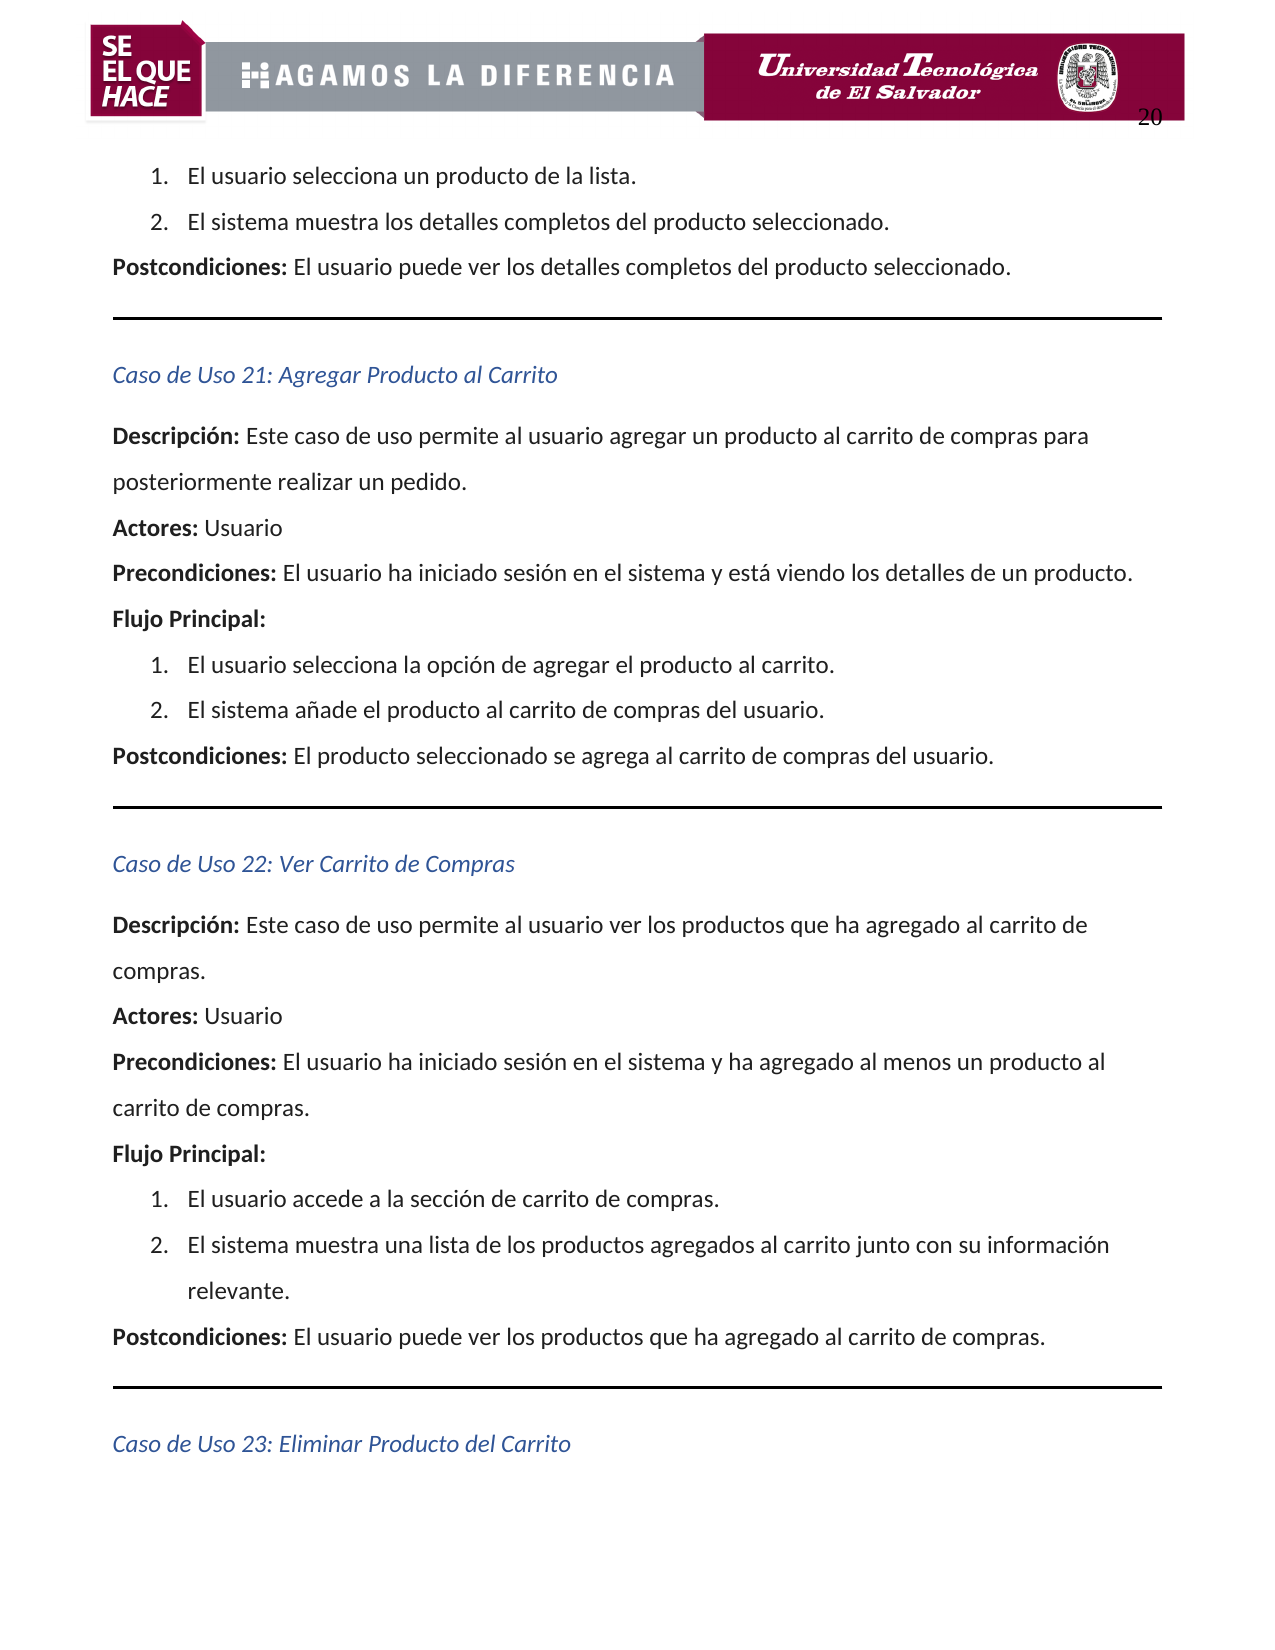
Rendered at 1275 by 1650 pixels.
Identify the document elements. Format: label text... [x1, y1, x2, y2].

text Actores: Usuario [112, 1001, 1162, 1031]
text Postcondiciones: El usuario puede ver los productos que ha agregado al carrito de compras. [112, 1321, 1162, 1389]
list El usuario selecciona la opción de agregar el producto al carrito. [150, 649, 1162, 679]
text Descripción: Este caso de uso permite al usuario agregar un producto al carrito de compras para posteriormente realizar un pedido. [112, 420, 1162, 496]
text Flujo Principal: [112, 603, 1162, 634]
text Descripción: Este caso de uso permite al usuario ver los productos que ha agregado al carrito de compras. [112, 909, 1162, 985]
text Actores: Usuario [112, 512, 1162, 542]
subtitle Caso de Uso 22: Ver Carrito de Compras [112, 848, 1162, 878]
picture [75, 12, 1194, 139]
list El usuario selecciona un producto de la lista. [150, 160, 1162, 191]
text Flujo Principal: [112, 1138, 1162, 1168]
text Precondiciones: El usuario ha iniciado sesión en el sistema y ha agregado al menos un producto al carrito de compras. [112, 1046, 1162, 1122]
text Postcondiciones: El producto seleccionado se agrega al carrito de compras del usuario. [112, 740, 1162, 809]
text Precondiciones: El usuario ha iniciado sesión en el sistema y está viendo los detalles de un producto. [112, 557, 1162, 588]
list El sistema añade el producto al carrito de compras del usuario. [150, 694, 1162, 725]
subtitle Caso de Uso 21: Agregar Producto al Carrito [112, 359, 1162, 390]
text Postcondiciones: El usuario puede ver los detalles completos del producto seleccionado. [112, 251, 1162, 320]
list El sistema muestra una lista de los productos agregados al carrito junto con su información relevante. [150, 1229, 1162, 1305]
subtitle Caso de Uso 23: Eliminar Producto del Carrito [112, 1428, 1162, 1459]
list El usuario accede a la sección de carrito de compras. [150, 1183, 1162, 1214]
list El sistema muestra los detalles completos del producto seleccionado. [150, 206, 1162, 236]
